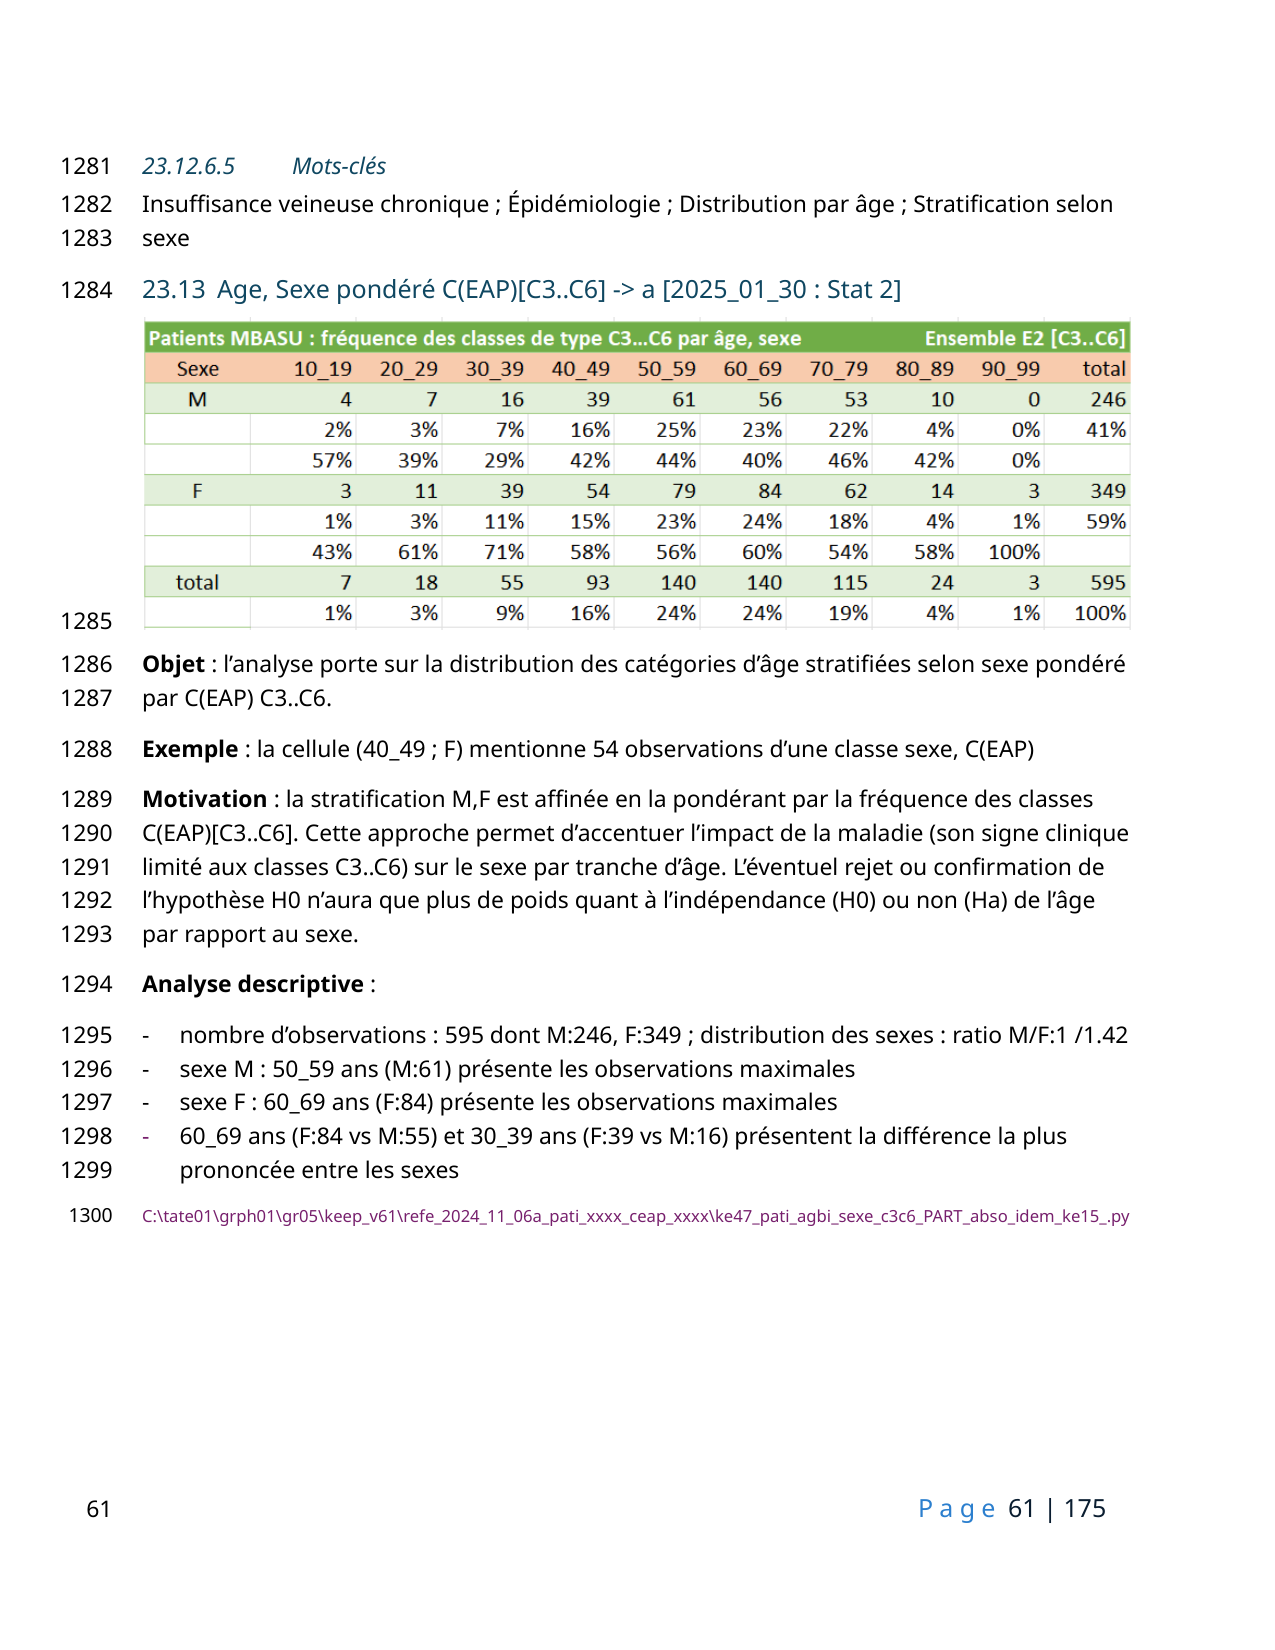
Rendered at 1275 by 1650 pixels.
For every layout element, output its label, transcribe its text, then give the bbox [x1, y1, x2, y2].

list 60_69 ans (F:84 vs M:55) et 30_39 ans (F:39 vs M:16) présentent la différence la plus prononcée entre les sexes [142, 1120, 1133, 1185]
subtitle Mots-clés [142, 150, 1133, 181]
text Exemple : la cellule (40_49 ; F) mentionne 54 observations d’une classe sexe, C(EAP) [142, 732, 1133, 764]
list sexe M : 50_59 ans (M:61) présente les observations maximales [142, 1052, 1133, 1084]
subtitle Age, Sexe pondéré C(EAP)[C3..C6] -> a [2025_01_30 : Stat 2] [142, 272, 1133, 306]
text Motivation : la stratification M,F est affinée en la pondérant par la fréquence des classes C(EAP)[C3..C6]. Cette approche permet d’accentuer l’impact de la maladie (son signe clinique limité aux classes C3..C6) sur le sexe par tranche d’âge. L’éventuel rejet ou confirmation de l’hypothèse H0 n’aura que plus de poids quant à l’indépendance (H0) ou non (Ha) de l’âge par rapport au sexe. [142, 783, 1133, 949]
picture [141, 317, 1134, 630]
text Objet : l’analyse porte sur la distribution des catégories d’âge stratifiées selon sexe pondéré par C(EAP) C3..C6. [142, 648, 1133, 713]
text Analyse descriptive : [142, 968, 1133, 999]
text Insuffisance veineuse chronique ; Épidémiologie ; Distribution par âge ; Stratification selon sexe [142, 188, 1133, 253]
text C:\tate01\grph01\gr05\keep_v61\refe_2024_11_06a_pati_xxxx_ceap_xxxx\ke47_pati_agbi_sexe_c3c6_PART_abso_idem_ke15_.py [142, 1204, 1133, 1227]
list sexe F : 60_69 ans (F:84) présente les observations maximales [142, 1086, 1133, 1117]
list nombre d’observations : 595 dont M:246, F:349 ; distribution des sexes : ratio M/F:1 /1.42 [142, 1019, 1133, 1050]
